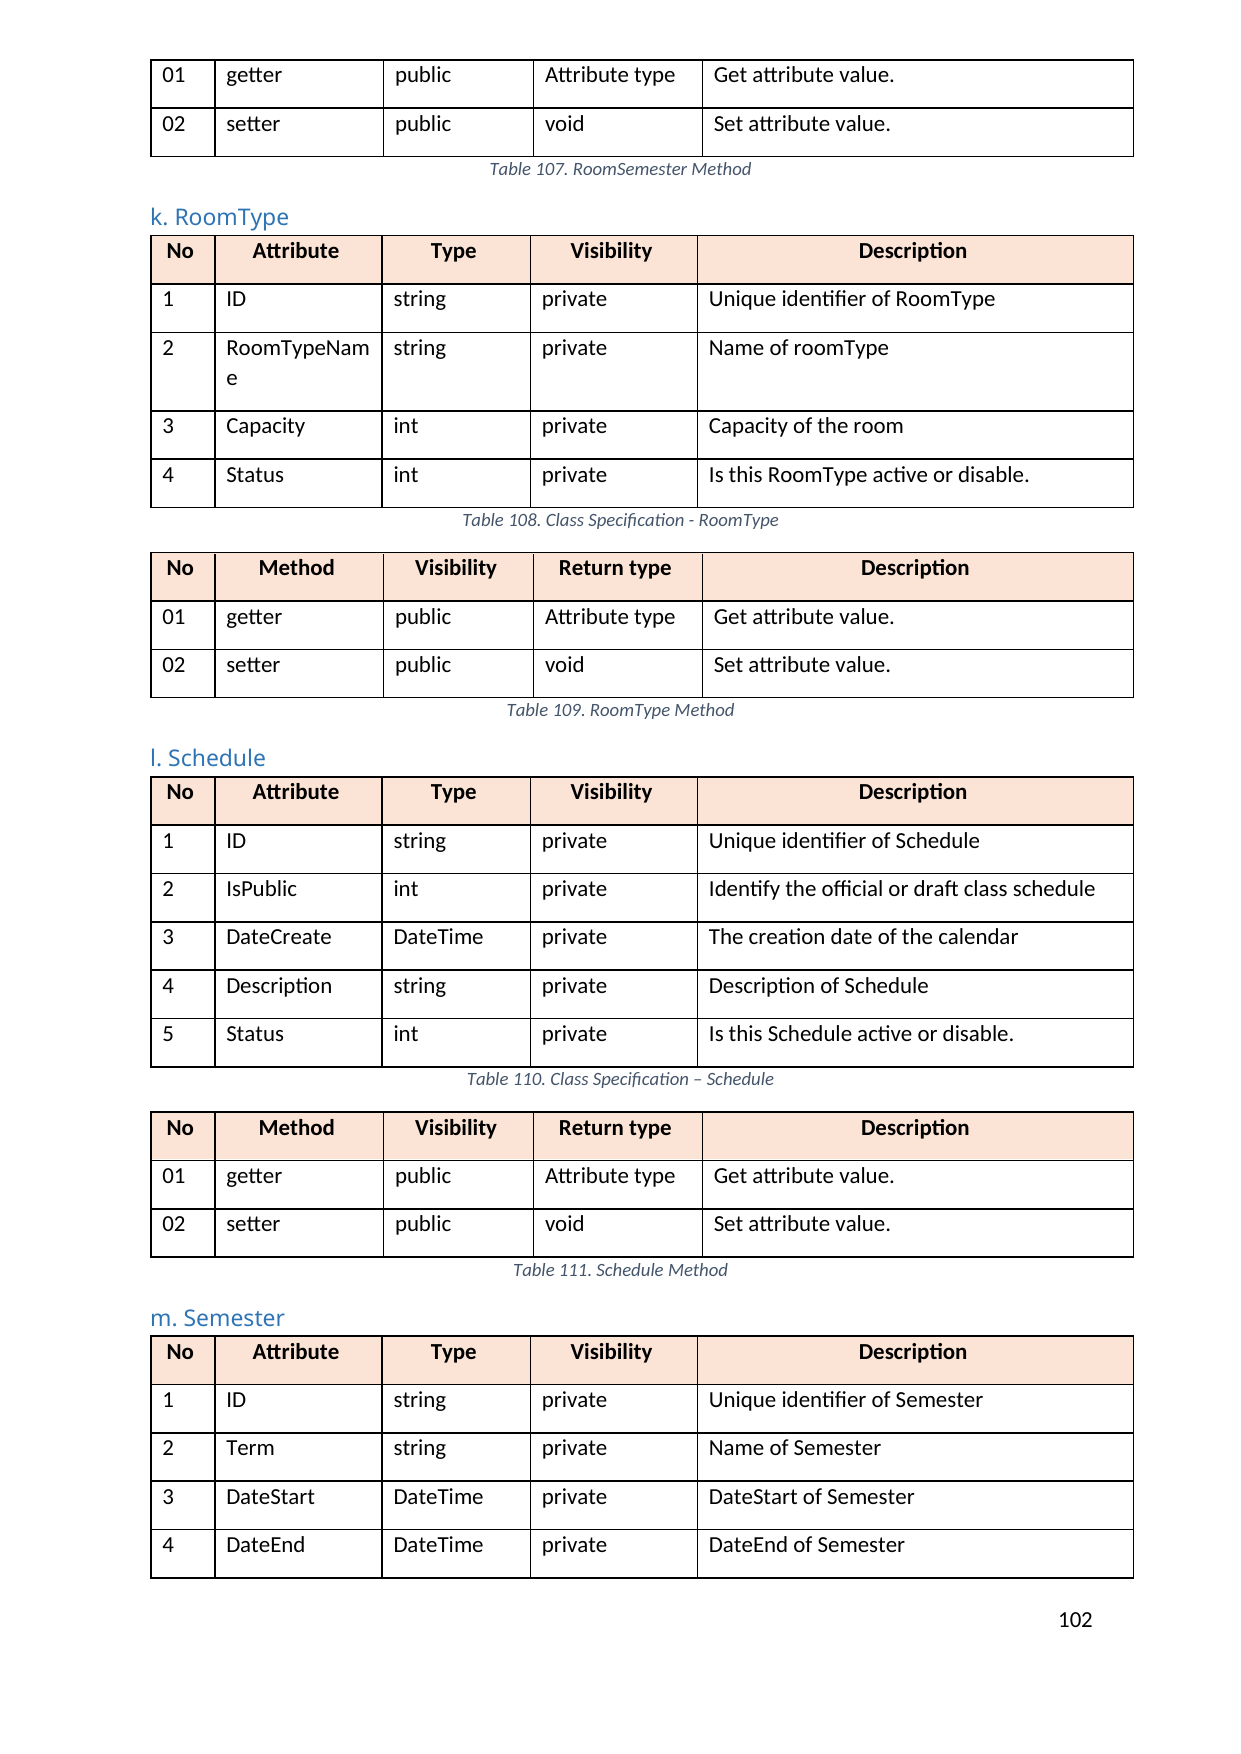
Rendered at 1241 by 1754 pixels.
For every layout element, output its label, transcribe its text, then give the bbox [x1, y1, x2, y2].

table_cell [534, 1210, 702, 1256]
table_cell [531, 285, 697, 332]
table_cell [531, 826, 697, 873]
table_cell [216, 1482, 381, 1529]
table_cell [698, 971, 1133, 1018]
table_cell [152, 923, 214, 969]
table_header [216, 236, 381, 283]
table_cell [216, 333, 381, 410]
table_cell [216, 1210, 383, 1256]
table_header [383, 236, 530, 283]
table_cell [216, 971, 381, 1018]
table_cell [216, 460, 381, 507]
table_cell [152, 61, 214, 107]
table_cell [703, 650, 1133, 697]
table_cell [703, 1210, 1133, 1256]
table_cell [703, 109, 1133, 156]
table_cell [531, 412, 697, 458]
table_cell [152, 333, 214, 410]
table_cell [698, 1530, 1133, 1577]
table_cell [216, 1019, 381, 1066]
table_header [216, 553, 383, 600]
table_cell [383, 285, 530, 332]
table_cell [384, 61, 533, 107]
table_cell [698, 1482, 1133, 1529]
subtitle l. Schedule [150, 742, 1093, 773]
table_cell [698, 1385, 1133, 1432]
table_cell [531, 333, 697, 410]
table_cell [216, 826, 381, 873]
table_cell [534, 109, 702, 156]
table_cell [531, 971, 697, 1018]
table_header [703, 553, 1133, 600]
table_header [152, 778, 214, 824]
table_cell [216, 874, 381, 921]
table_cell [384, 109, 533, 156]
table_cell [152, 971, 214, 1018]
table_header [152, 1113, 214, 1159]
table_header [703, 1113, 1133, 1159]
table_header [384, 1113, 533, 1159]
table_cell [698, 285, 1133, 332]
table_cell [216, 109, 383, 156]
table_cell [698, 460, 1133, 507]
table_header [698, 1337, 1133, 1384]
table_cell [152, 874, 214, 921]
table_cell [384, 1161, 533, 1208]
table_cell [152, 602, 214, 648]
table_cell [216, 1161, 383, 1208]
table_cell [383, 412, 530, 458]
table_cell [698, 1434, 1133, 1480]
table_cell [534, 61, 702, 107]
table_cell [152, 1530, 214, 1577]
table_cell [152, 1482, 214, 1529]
subtitle m. Semester [150, 1302, 1093, 1333]
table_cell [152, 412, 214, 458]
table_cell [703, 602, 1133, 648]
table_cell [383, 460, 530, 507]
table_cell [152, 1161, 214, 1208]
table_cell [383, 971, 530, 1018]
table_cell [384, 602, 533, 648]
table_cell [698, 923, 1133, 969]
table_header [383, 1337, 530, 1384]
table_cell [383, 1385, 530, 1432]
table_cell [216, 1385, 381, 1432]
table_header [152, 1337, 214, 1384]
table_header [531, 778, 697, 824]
subtitle k. RoomType [150, 201, 1093, 232]
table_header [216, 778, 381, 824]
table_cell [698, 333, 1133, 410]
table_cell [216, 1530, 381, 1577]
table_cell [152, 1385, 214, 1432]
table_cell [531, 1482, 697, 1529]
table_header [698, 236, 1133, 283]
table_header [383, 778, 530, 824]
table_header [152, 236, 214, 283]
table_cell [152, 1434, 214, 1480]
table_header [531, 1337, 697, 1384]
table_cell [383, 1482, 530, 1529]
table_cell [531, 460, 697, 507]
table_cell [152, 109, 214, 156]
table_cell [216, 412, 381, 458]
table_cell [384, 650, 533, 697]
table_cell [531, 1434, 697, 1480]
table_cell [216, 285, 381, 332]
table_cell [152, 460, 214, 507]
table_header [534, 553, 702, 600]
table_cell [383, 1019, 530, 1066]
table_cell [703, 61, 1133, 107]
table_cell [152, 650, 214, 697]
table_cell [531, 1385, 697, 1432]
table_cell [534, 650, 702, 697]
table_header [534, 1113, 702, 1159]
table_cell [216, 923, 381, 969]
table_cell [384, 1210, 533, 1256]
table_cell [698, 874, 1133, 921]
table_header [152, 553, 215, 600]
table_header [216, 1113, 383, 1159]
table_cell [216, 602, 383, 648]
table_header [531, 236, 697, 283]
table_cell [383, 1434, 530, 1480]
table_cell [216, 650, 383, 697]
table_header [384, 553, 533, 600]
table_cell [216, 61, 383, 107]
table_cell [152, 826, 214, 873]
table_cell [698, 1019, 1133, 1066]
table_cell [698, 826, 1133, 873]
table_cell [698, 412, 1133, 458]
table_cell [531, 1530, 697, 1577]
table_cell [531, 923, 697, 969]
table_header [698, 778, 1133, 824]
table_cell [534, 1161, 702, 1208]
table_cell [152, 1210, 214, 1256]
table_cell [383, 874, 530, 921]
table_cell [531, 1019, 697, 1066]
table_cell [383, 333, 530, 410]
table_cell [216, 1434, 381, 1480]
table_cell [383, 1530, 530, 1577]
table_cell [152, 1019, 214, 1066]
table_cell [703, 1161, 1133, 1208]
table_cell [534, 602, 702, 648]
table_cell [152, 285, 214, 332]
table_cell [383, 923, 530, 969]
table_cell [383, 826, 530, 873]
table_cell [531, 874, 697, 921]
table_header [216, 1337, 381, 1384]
